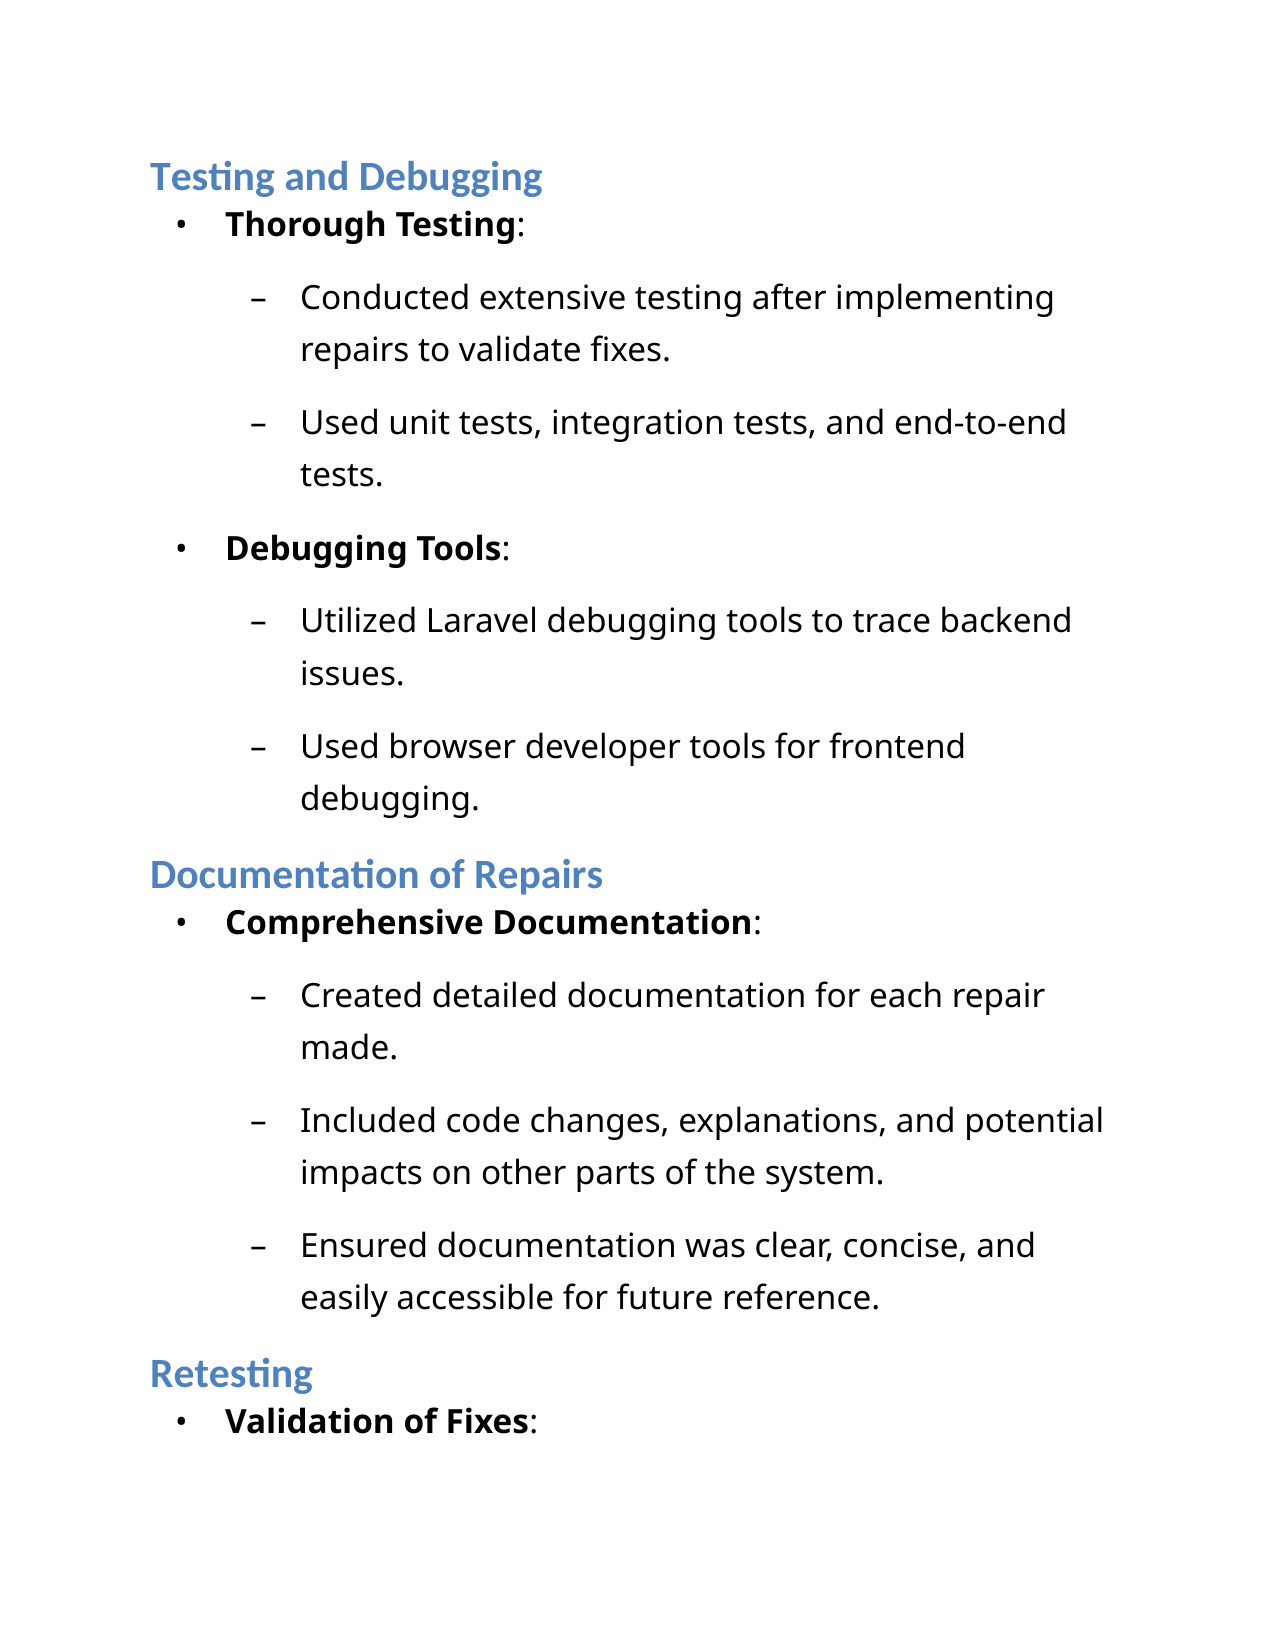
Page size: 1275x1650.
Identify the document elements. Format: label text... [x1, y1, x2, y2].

list Created detailed documentation for each repair made. [250, 972, 1125, 1069]
list Debugging Tools: [175, 524, 1125, 570]
list Conducted extensive testing after implementing repairs to validate fixes. [250, 274, 1125, 371]
subtitle Retesting [150, 1347, 1125, 1398]
list Thorough Testing: [175, 201, 1125, 246]
list Validation of Fixes: [175, 1398, 1125, 1443]
list Included code changes, explanations, and potential impacts on other parts of the system. [250, 1097, 1125, 1194]
list Used unit tests, integration tests, and end-to-end tests. [250, 399, 1125, 497]
subtitle Testing and Debugging [150, 150, 1125, 201]
list Used browser developer tools for frontend debugging. [250, 722, 1125, 820]
list Ensured documentation was clear, concise, and easily accessible for future reference. [250, 1222, 1125, 1319]
list Utilized Laravel debugging tools to trace backend issues. [250, 597, 1125, 695]
subtitle Documentation of Repairs [150, 848, 1125, 898]
list Comprehensive Documentation: [175, 898, 1125, 944]
